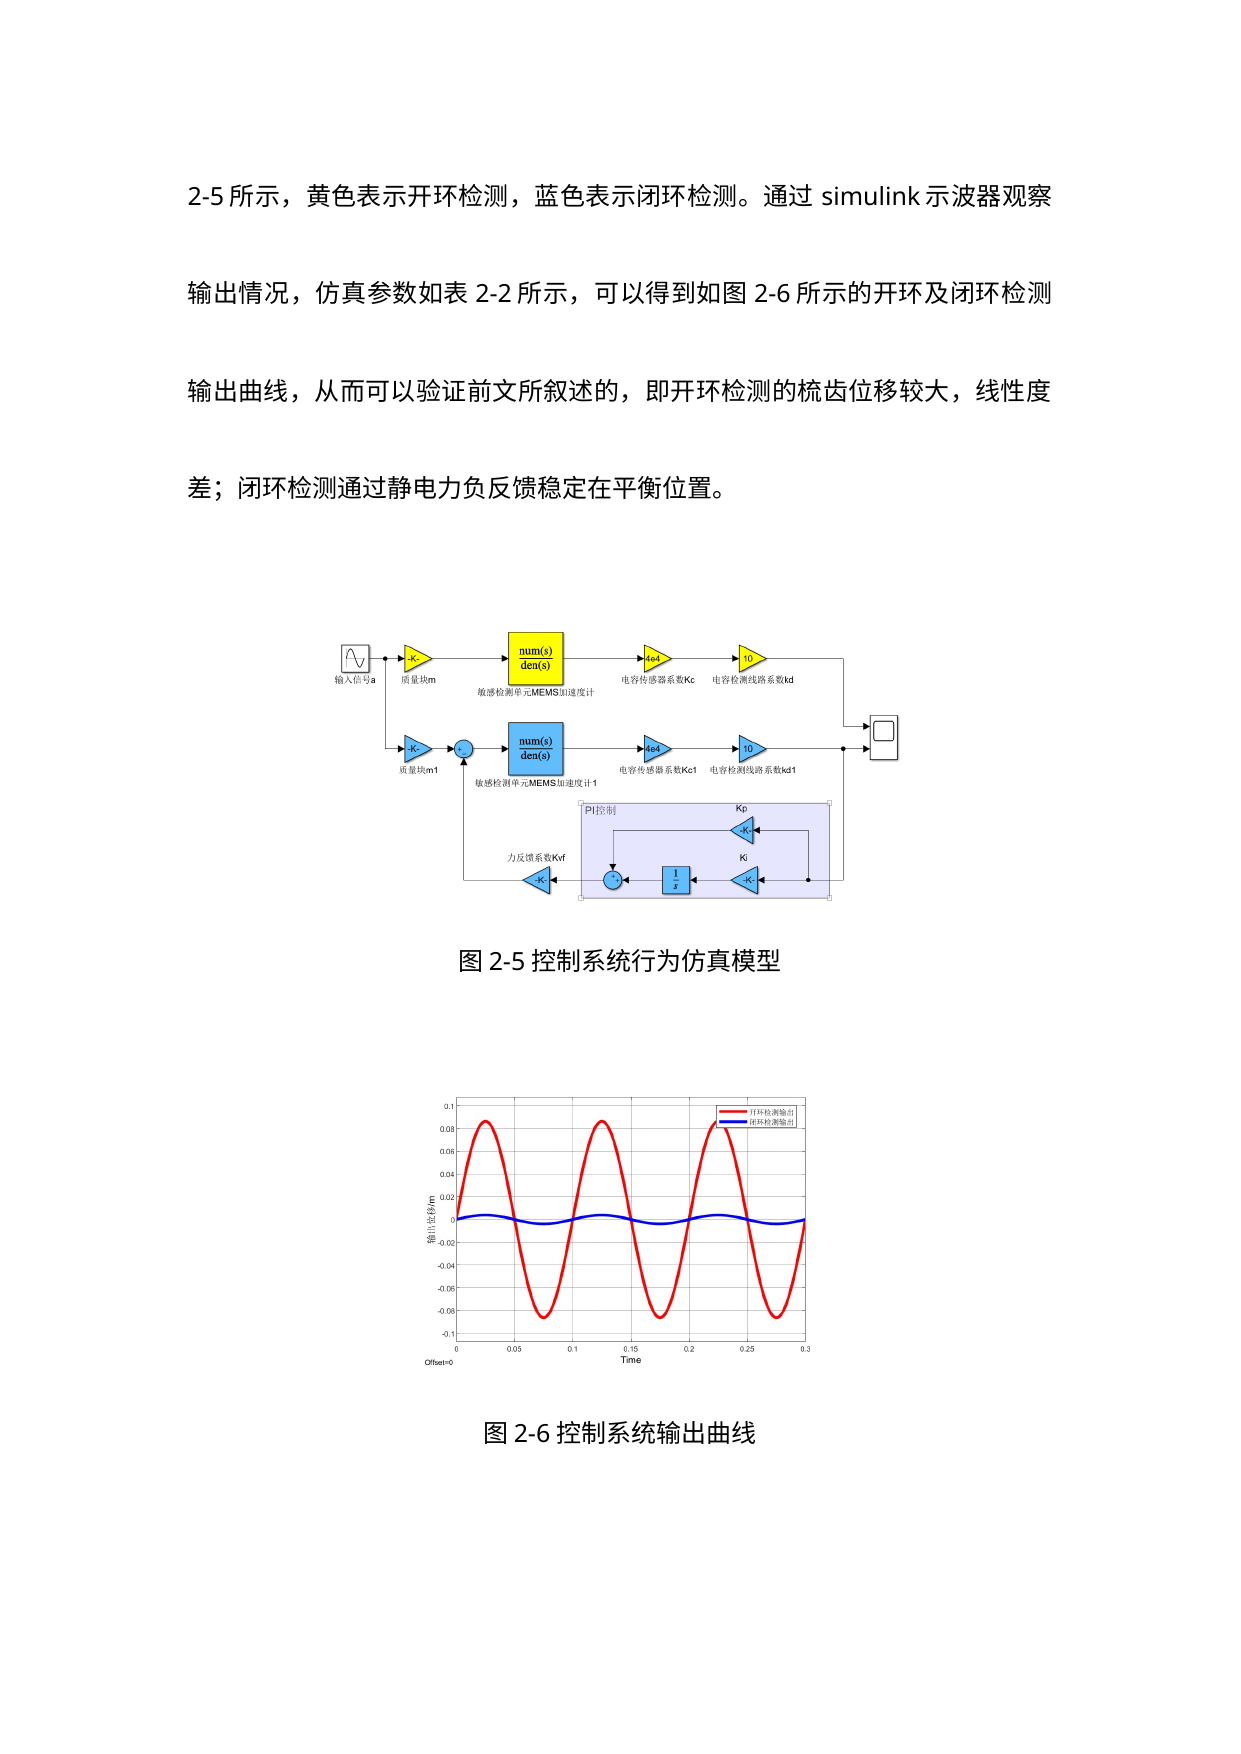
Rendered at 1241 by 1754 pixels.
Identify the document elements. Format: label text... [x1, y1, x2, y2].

picture [424, 1092, 816, 1368]
text 图2-6 控制系统输出曲线 [187, 1399, 1053, 1464]
text 图2-5 控制系统行为仿真模型 [187, 927, 1053, 992]
picture [334, 619, 906, 908]
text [187, 162, 1053, 519]
